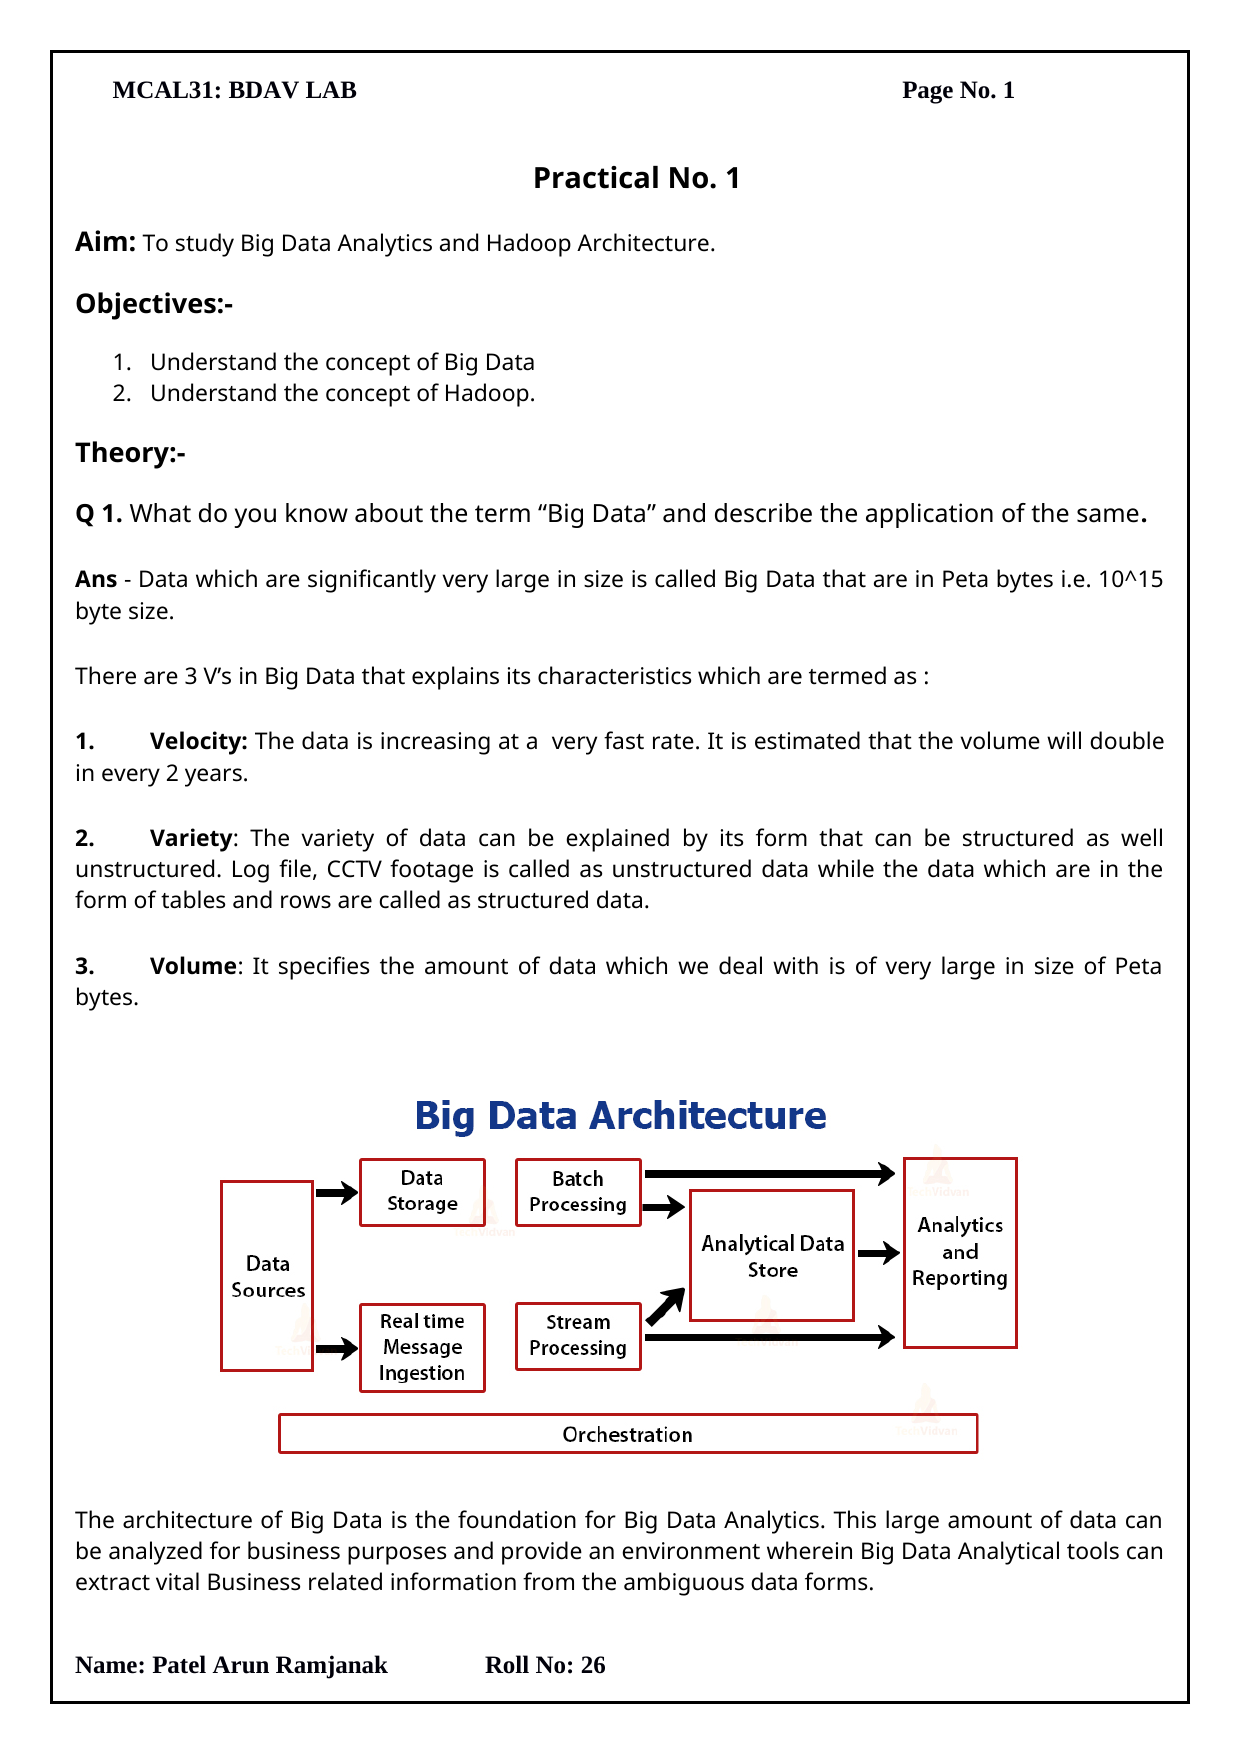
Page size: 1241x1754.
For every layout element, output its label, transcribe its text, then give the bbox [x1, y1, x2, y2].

list Velocity: The data is increasing at a very fast rate. It is estimated that the volume will double in every 2 years. [75, 725, 1165, 788]
text Aim: To study Big Data Analytics and Hadoop Architecture. [75, 222, 1165, 259]
text Objectives:- [75, 284, 1165, 321]
text Theory:- [75, 433, 1165, 470]
text There are 3 V’s in Big Data that explains its characteristics which are termed as : [75, 660, 1165, 691]
picture [195, 1077, 1045, 1470]
list Volume: It specifies the amount of data which we deal with is of very large in size of Peta bytes. [75, 950, 1165, 1012]
text Practical No. 1 [450, 157, 1165, 197]
list Understand the concept of Hadoop. [112, 377, 1165, 408]
text Q 1. What do you know about the term “Big Data” and describe the application of the same. [75, 495, 1165, 529]
text Ans - Data which are significantly very large in size is called Big Data that are in Peta bytes i.e. 10^15 byte size. [75, 563, 1165, 626]
list Understand the concept of Big Data [112, 346, 1165, 377]
list Variety: The variety of data can be explained by its form that can be structured as well unstructured. Log file, CCTV footage is called as unstructured data while the data which are in the form of tables and rows are called as structured data. [75, 822, 1165, 916]
text The architecture of Big Data is the foundation for Big Data Analytics. This large amount of data can be analyzed for business purposes and provide an environment wherein Big Data Analytical tools can extract vital Business related information from the ambiguous data forms. [75, 1504, 1165, 1597]
